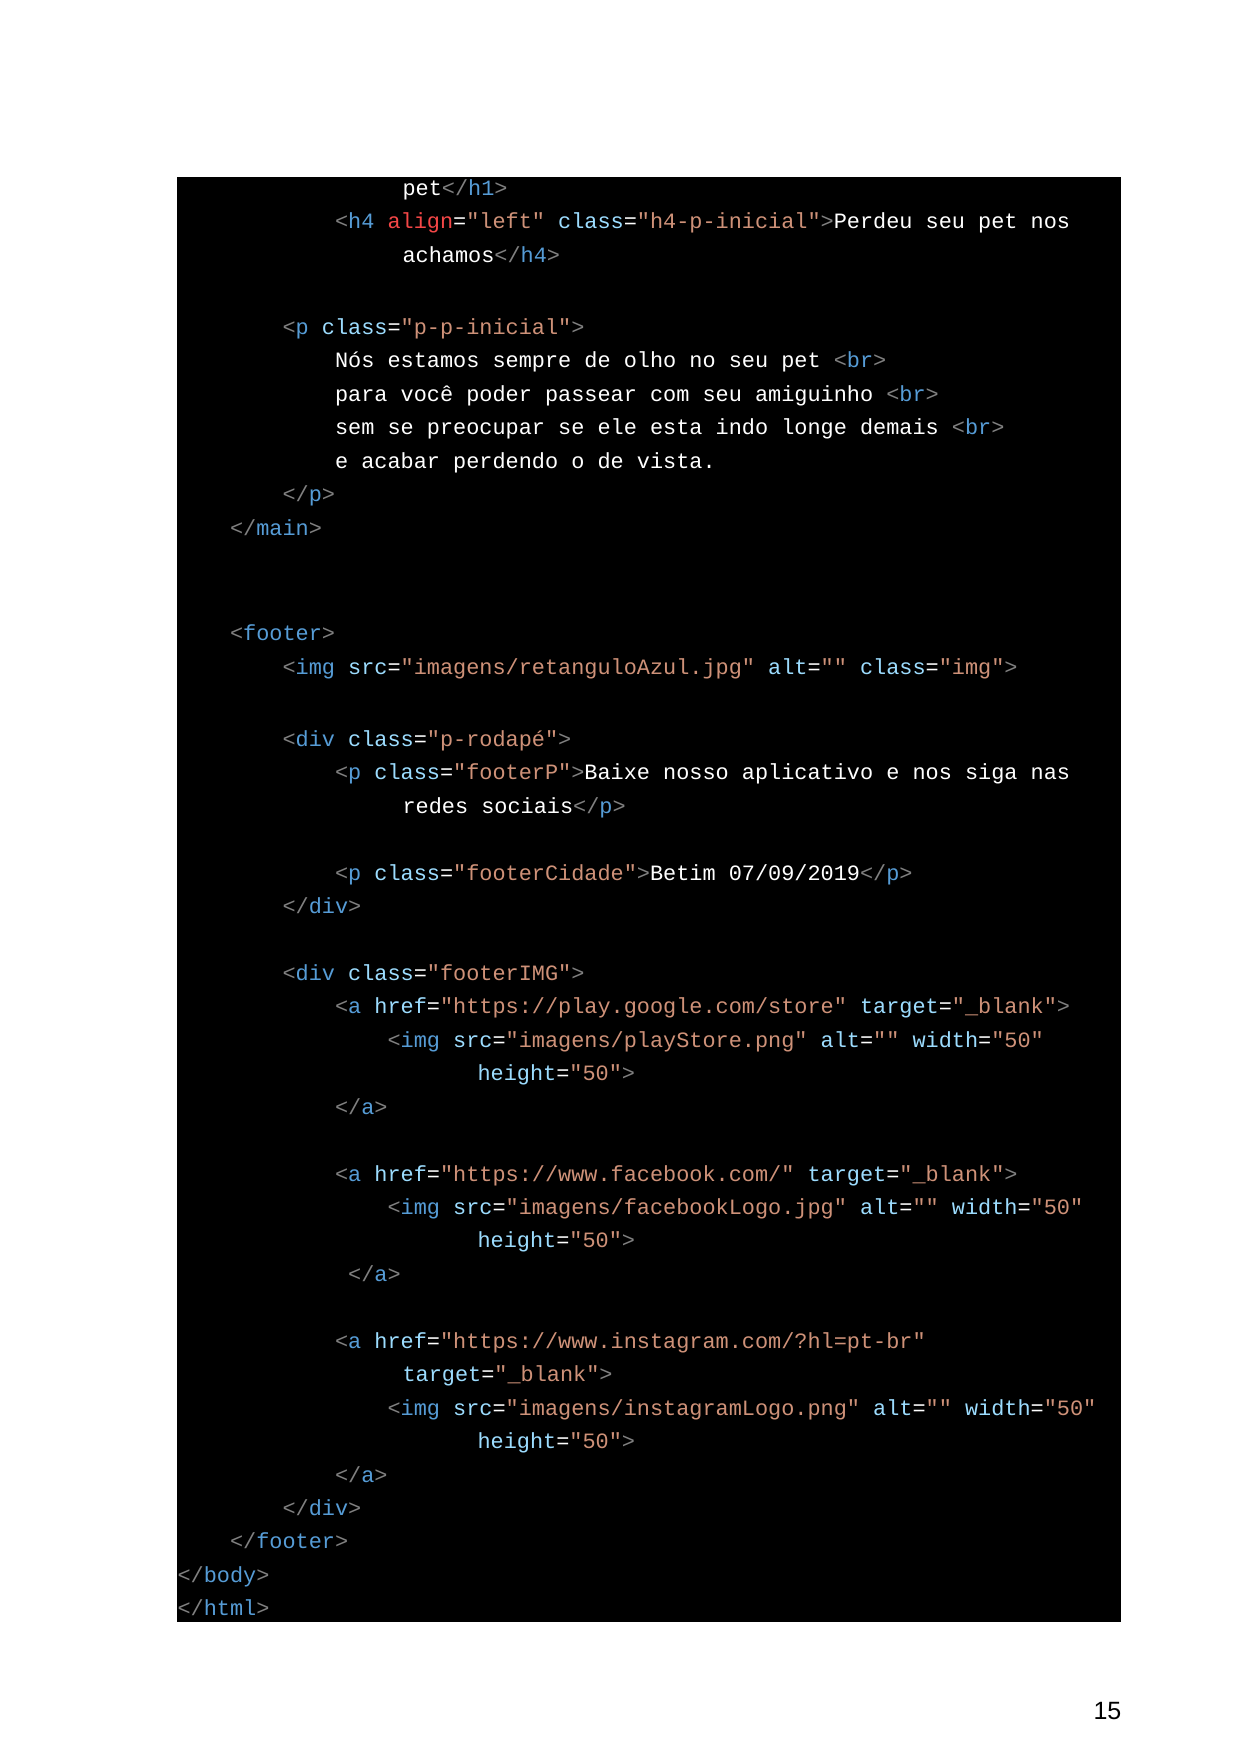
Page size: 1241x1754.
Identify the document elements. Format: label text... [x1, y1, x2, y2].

text </a> [177, 1263, 1121, 1288]
text <div class="p-rodapé"> [177, 728, 1121, 753]
text <img src="imagens/facebookLogo.jpg" alt="" width="50" height="50"> [177, 1196, 1121, 1254]
text <a href="https://www.facebook.com/" target="_blank"> [177, 1163, 1121, 1188]
text </html> [177, 1597, 1121, 1622]
text </body> [177, 1564, 1121, 1589]
text <div class="footerIMG"> [177, 962, 1121, 987]
text </footer> [177, 1531, 1121, 1555]
text <a href="https://www.instagram.com/?hl=pt-br" target="_blank"> [177, 1330, 1121, 1388]
text <p class="p-p-inicial"> [177, 316, 1121, 341]
text </a> [177, 1096, 1121, 1121]
text </div> [177, 1497, 1121, 1522]
text sem se preocupar se ele esta indo longe demais <br> [177, 417, 1121, 441]
text para você poder passear com seu amiguinho <br> [177, 383, 1121, 408]
text </div> [177, 895, 1121, 920]
text <img src="imagens/instagramLogo.png" alt="" width="50" height="50"> [177, 1397, 1121, 1455]
text Nós estamos sempre de olho no seu pet <br> [177, 350, 1121, 374]
text </main> [177, 517, 1121, 542]
text </a> [177, 1464, 1121, 1488]
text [177, 177, 1121, 202]
text <p class="footerCidade">Betim 07/09/2019</p> [177, 862, 1121, 887]
text <img src="imagens/retanguloAzul.jpg" alt="" class="img"> [177, 656, 1121, 681]
text e acabar perdendo o de vista. [177, 450, 1121, 475]
text <h4 align="left" class="h4-p-inicial">Perdeu seu pet nos achamos</h4> [177, 211, 1121, 269]
text <a href="https://play.google.com/store" target="_blank"> [177, 996, 1121, 1020]
text <footer> [177, 622, 1121, 647]
text </p> [177, 483, 1121, 508]
text <img src="imagens/playStore.png" alt="" width="50" height="50"> [177, 1029, 1121, 1087]
text <p class="footerP">Baixe nosso aplicativo e nos siga nas redes sociais</p> [177, 762, 1121, 820]
